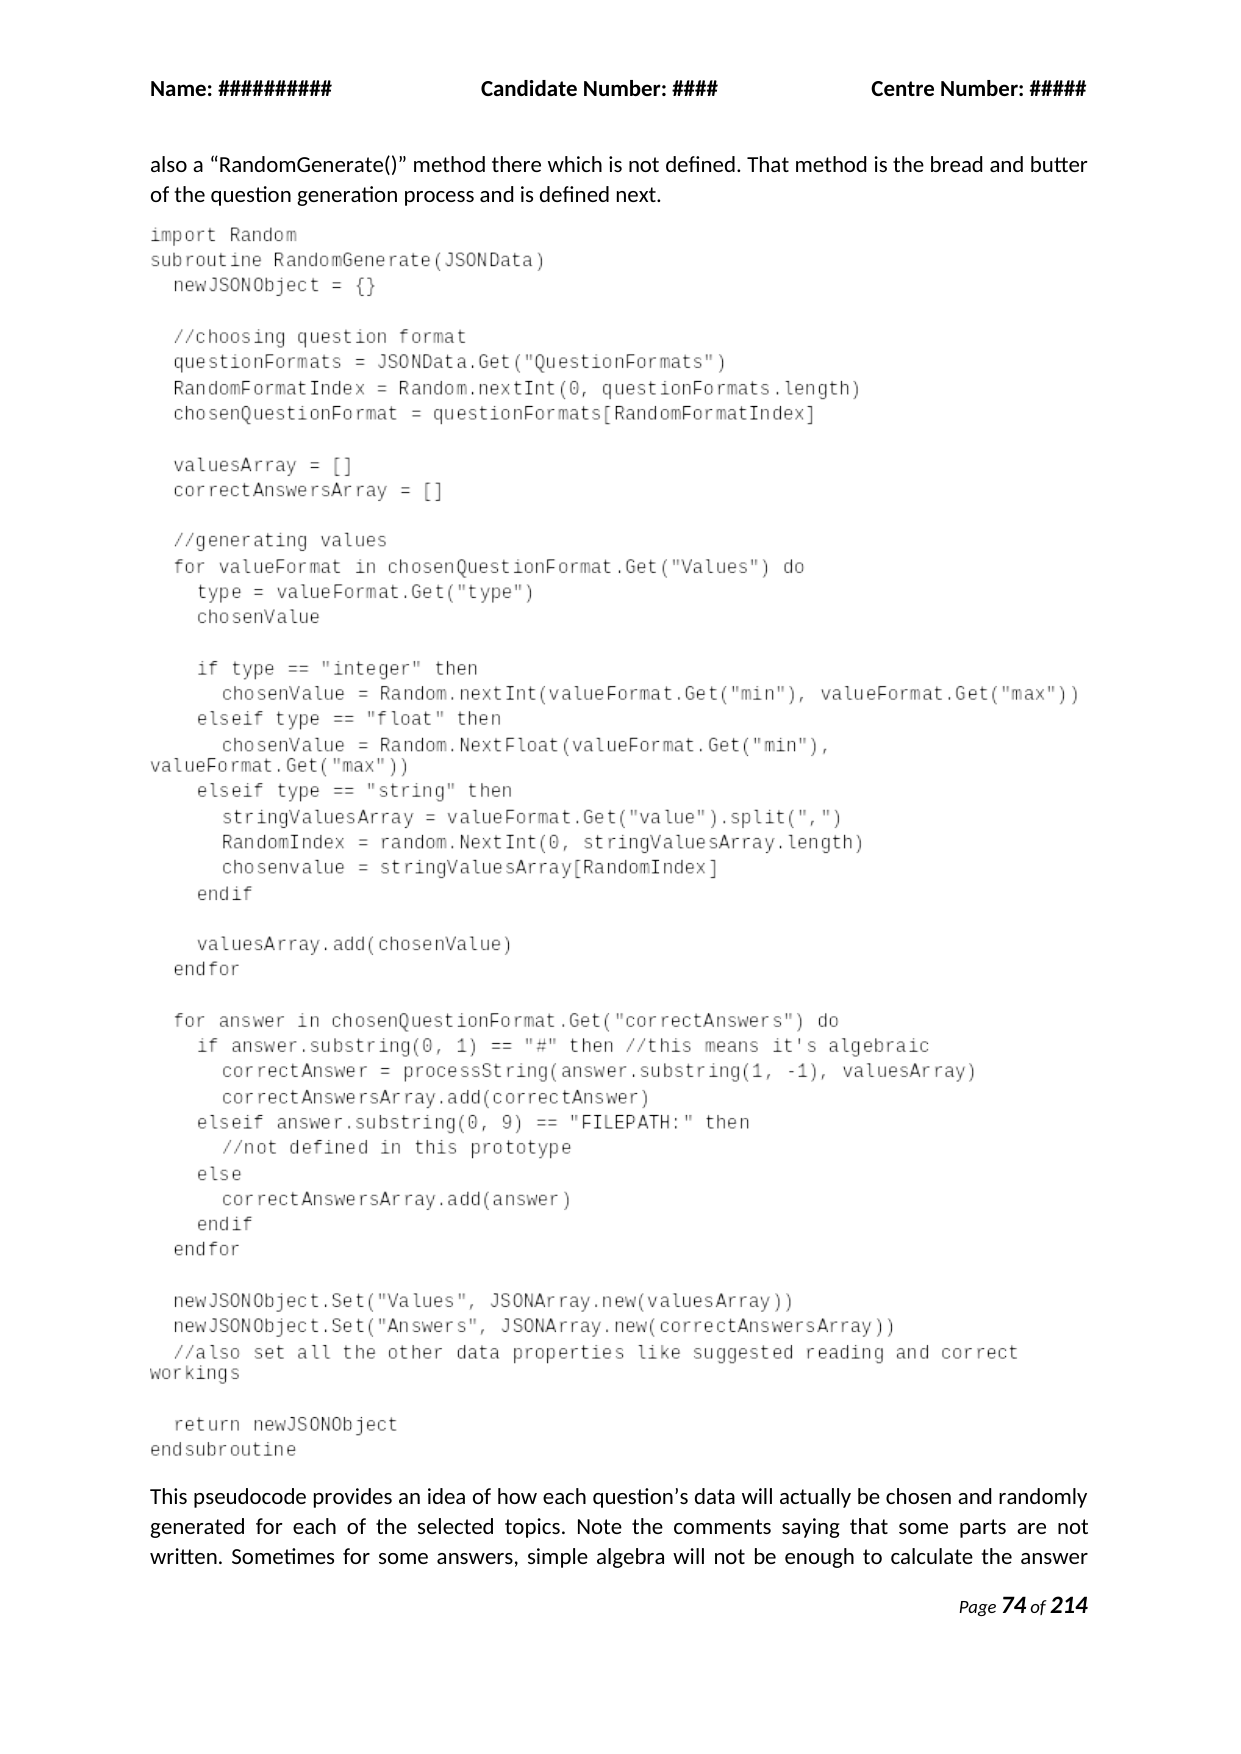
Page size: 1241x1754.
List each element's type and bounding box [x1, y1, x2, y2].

text [150, 150, 1090, 208]
text [150, 1482, 1090, 1570]
